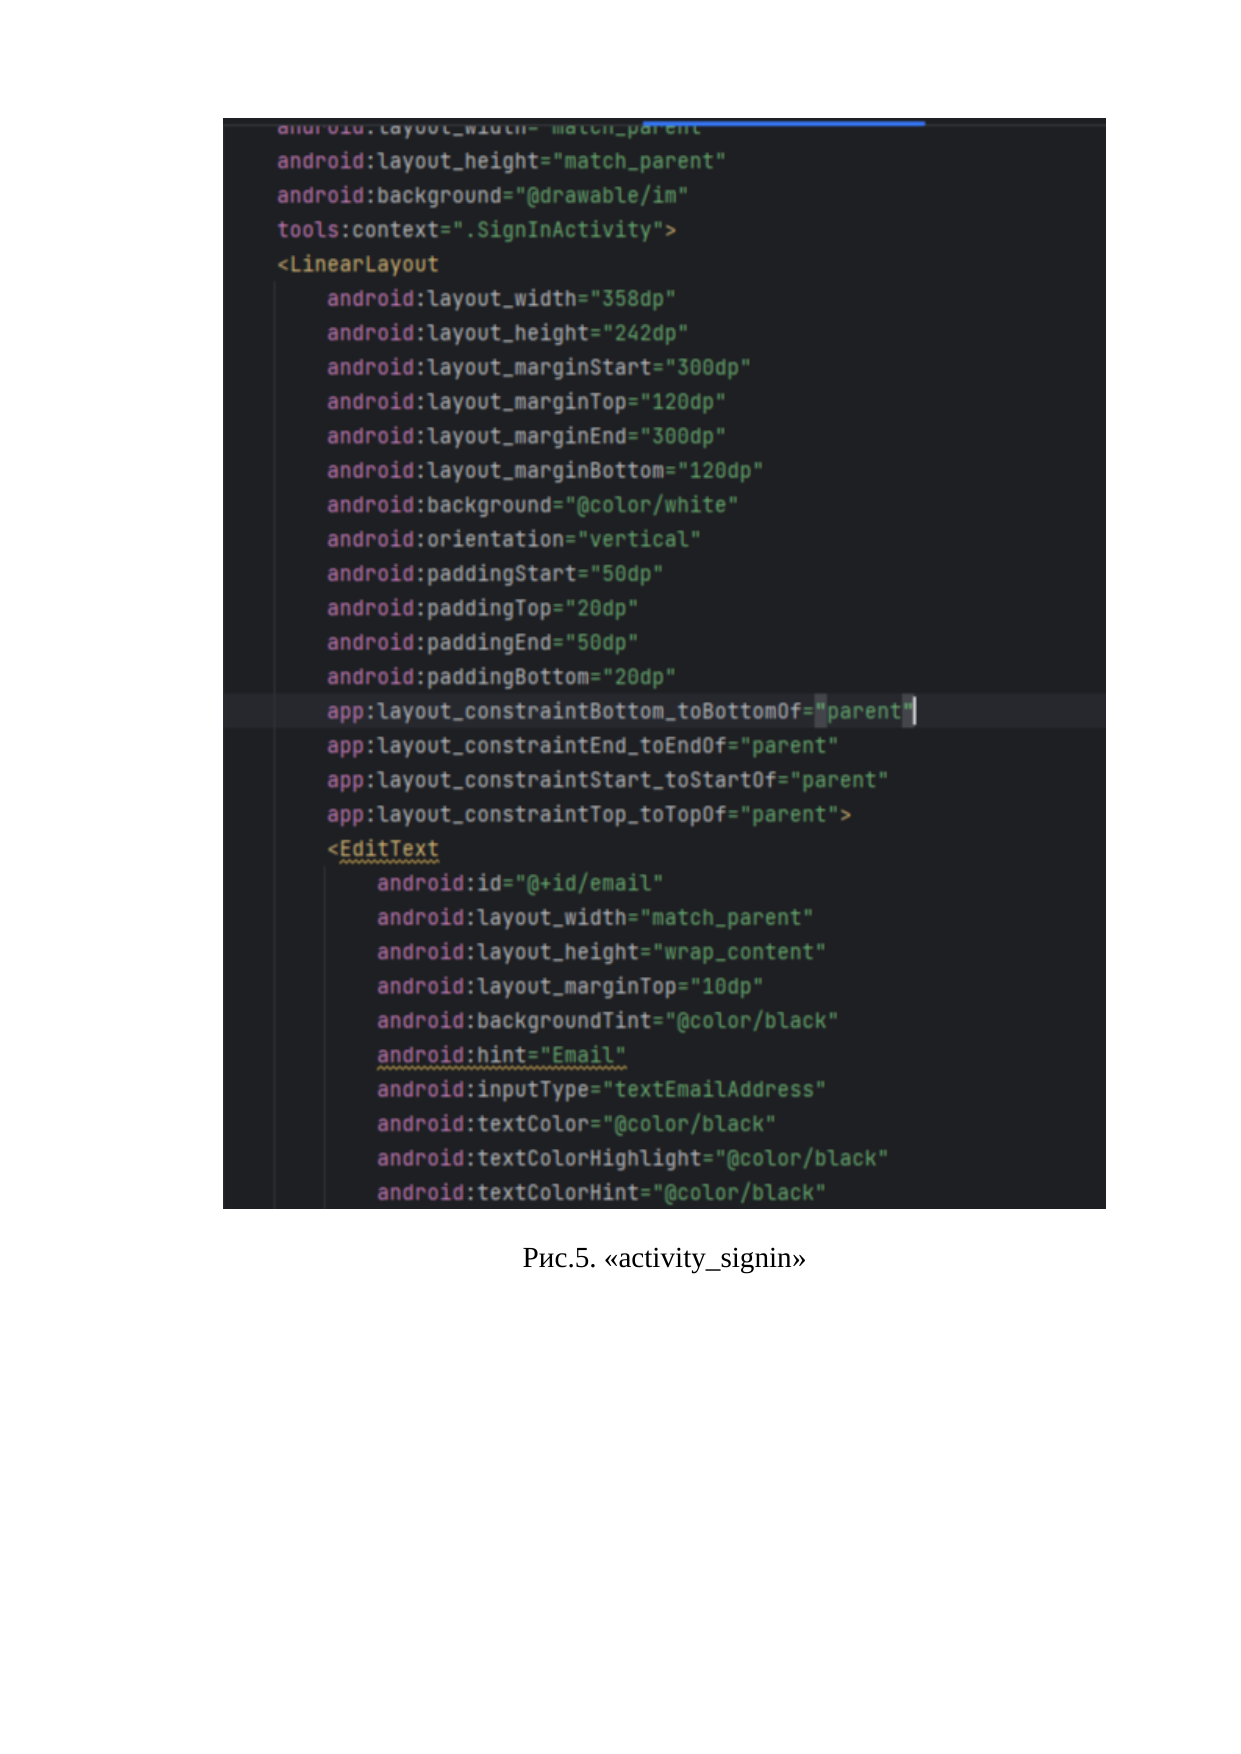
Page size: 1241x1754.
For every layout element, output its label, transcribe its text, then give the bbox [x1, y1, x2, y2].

picture [223, 118, 1106, 1209]
text Рис.5. «activity_signin» [177, 1240, 1152, 1274]
